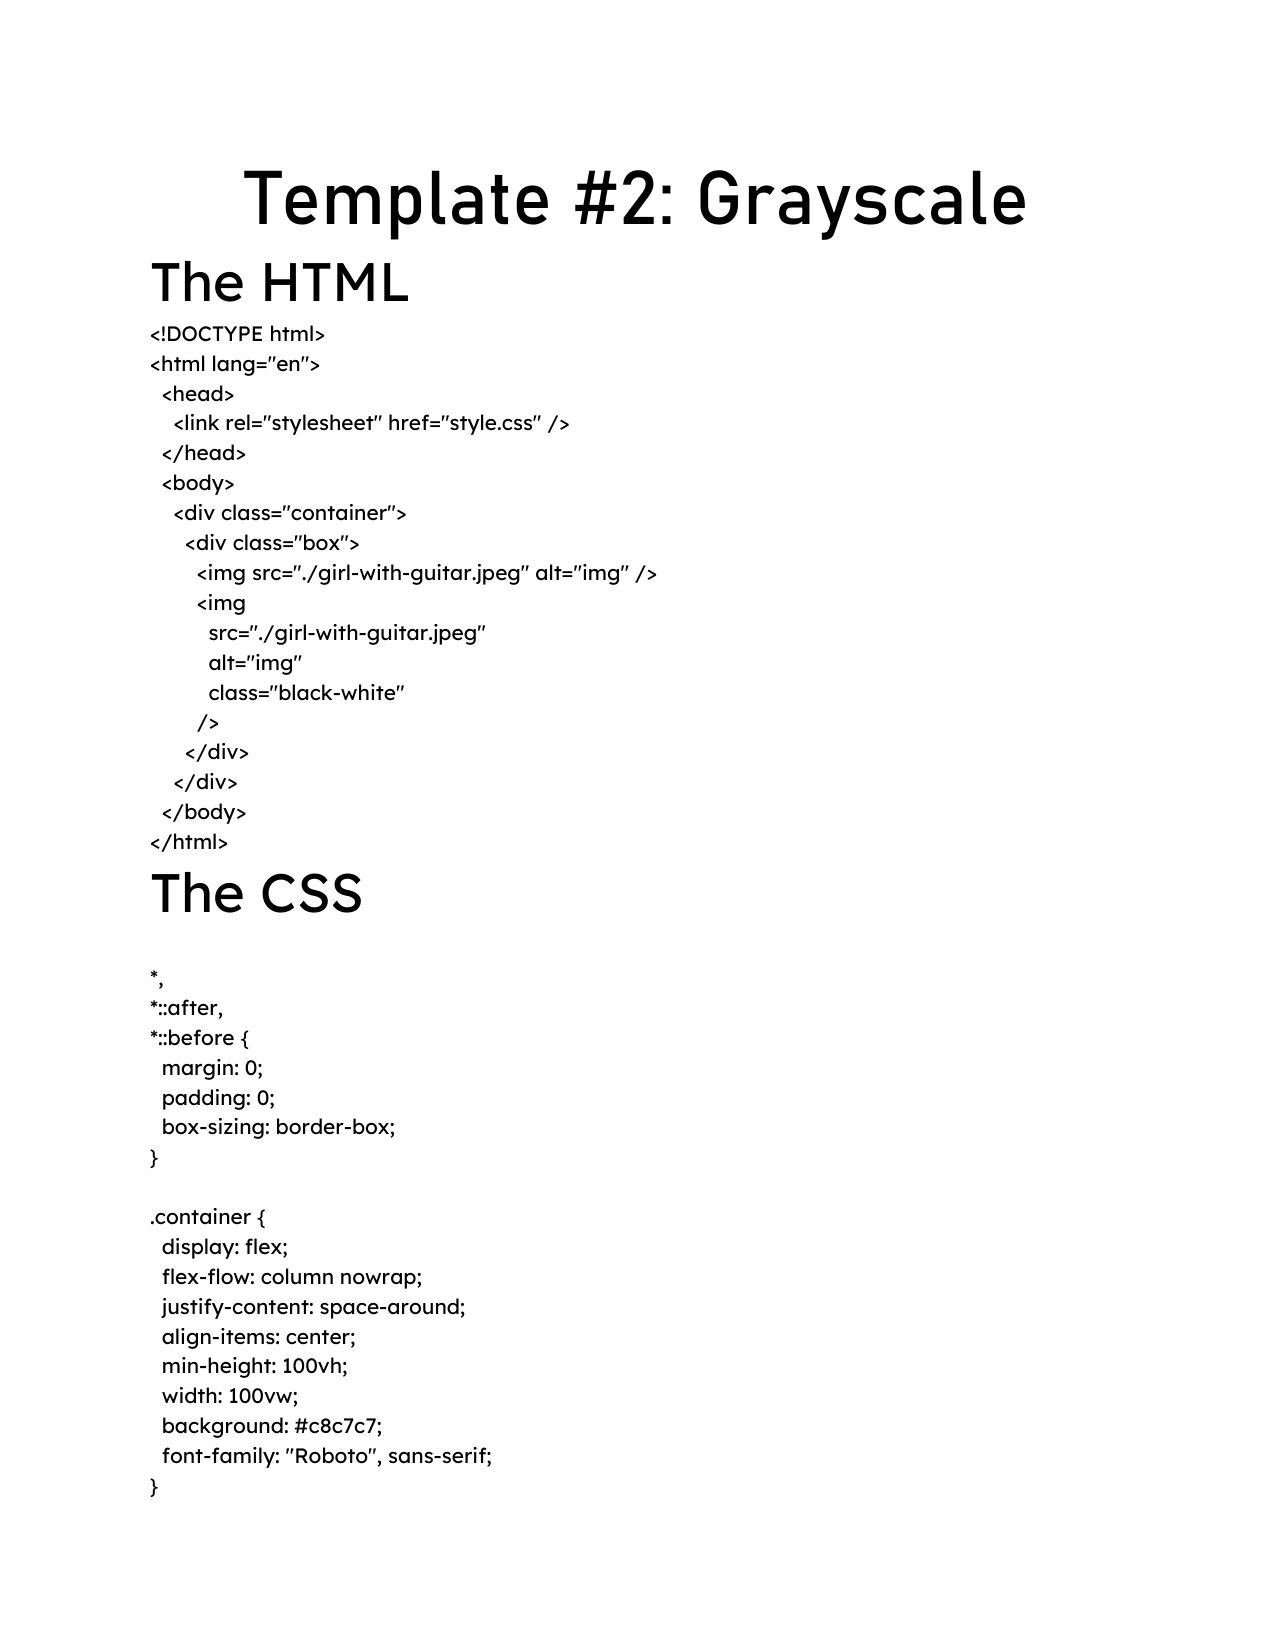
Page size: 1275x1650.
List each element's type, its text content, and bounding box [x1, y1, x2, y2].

text <div class="box"> [150, 529, 1125, 556]
text } [150, 1473, 1125, 1499]
subtitle Template #2: Grayscale [150, 150, 1125, 240]
subtitle The CSS [150, 858, 1125, 926]
text <head> [150, 380, 1125, 406]
text </head> [150, 440, 1125, 466]
text width: 100vw; [150, 1383, 1125, 1409]
text padding: 0; [150, 1084, 1125, 1110]
text <img src="./girl-with-guitar.jpeg" alt="img" /> <img [150, 559, 1125, 615]
text class="black-white" [150, 679, 1125, 705]
text src="./girl-with-guitar.jpeg" [150, 619, 1125, 645]
text </div> [150, 769, 1125, 795]
text <link rel="stylesheet" href="style.css" /> [150, 410, 1125, 436]
text justify-content: space-around; [150, 1293, 1125, 1319]
text </body> [150, 799, 1125, 825]
text min-height: 100vh; [150, 1353, 1125, 1379]
subtitle The HTML [150, 247, 1125, 315]
text *, [150, 964, 1125, 991]
text *::after, [150, 994, 1125, 1020]
text flex-flow: column nowrap; [150, 1263, 1125, 1289]
text <!DOCTYPE html> [150, 320, 1125, 346]
text /> [150, 709, 1125, 735]
text align-items: center; [150, 1323, 1125, 1349]
text <div class="container"> [150, 500, 1125, 526]
text </div> [150, 739, 1125, 765]
text display: flex; [150, 1233, 1125, 1259]
text } [150, 1144, 1125, 1170]
text margin: 0; [150, 1054, 1125, 1080]
text font-family: "Roboto", sans-serif; [150, 1443, 1125, 1469]
text .container { [150, 1204, 1125, 1230]
text <html lang="en"> [150, 350, 1125, 376]
text background: #c8c7c7; [150, 1413, 1125, 1439]
text *::before { [150, 1024, 1125, 1050]
text <body> [150, 470, 1125, 496]
text box-sizing: border-box; [150, 1114, 1125, 1140]
text </html> [150, 828, 1125, 854]
text alt="img" [150, 649, 1125, 675]
